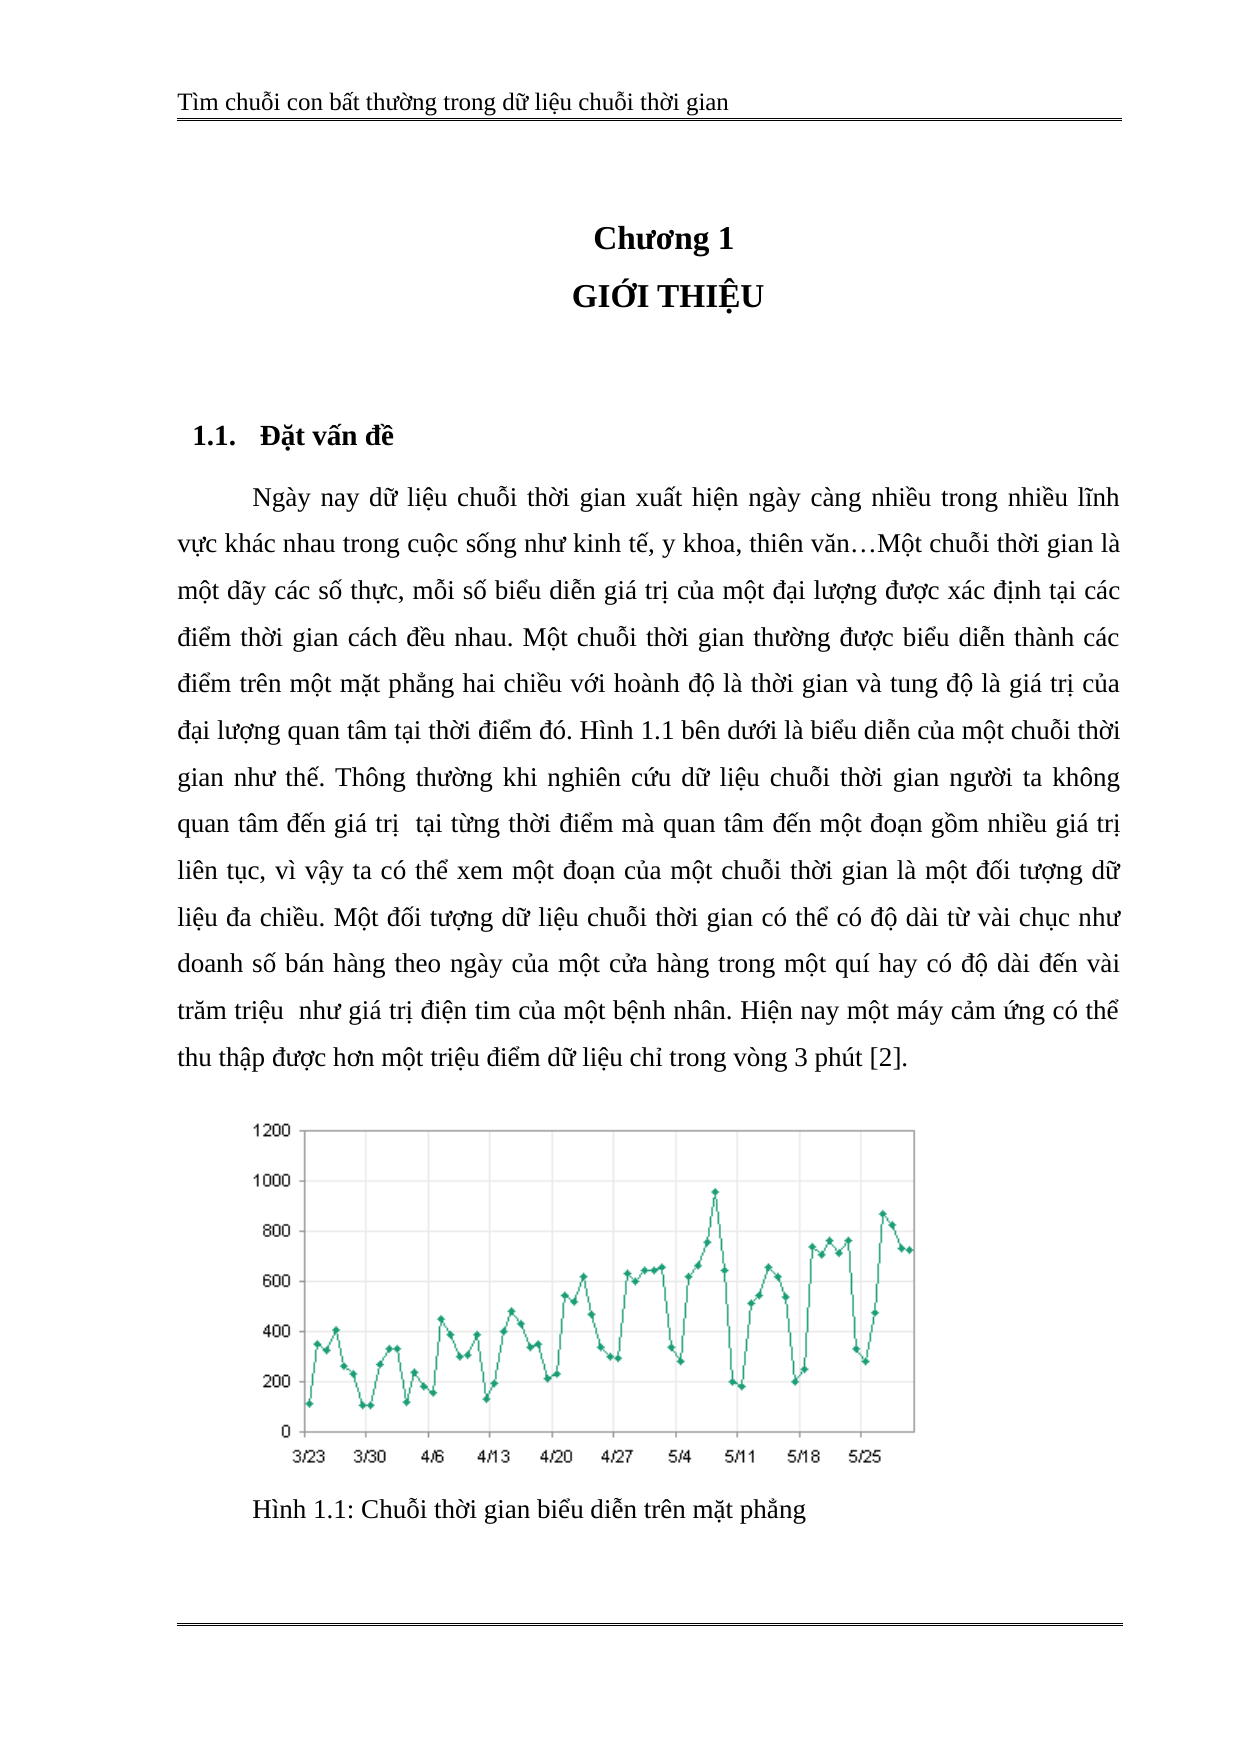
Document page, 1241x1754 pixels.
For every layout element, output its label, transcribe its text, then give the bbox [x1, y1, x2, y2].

subtitle GIỚI THIỆU [214, 219, 1122, 314]
picture [252, 1099, 945, 1466]
text Ngày nay dữ liệu chuỗi thời gian xuất hiện ngày càng nhiều trong nhiều lĩnh vực khác nhau trong cuộc sống như kinh tế, y khoa, thiên văn…Một chuỗi thời gian là một dãy các số thực, mỗi số biểu diễn giá trị của một đại lượng được xác định tại các điểm thời gian cách đều nhau. Một chuỗi thời gian thường được biểu diễn thành các điểm trên một mặt phẳng hai chiều với hoành độ là thời gian và tung độ là giá trị của đại lượng quan tâm tại thời điểm đó. Hình 1.1 bên dưới là biểu diễn của một chuỗi thời gian như thế. Thông thường khi nghiên cứu dữ liệu chuỗi thời gian người ta không quan tâm đến giá trị tại từng thời điểm mà quan tâm đến một đoạn gồm nhiều giá trị liên tục, vì vậy ta có thể xem một đoạn của một chuỗi thời gian là một đối tượng dữ liệu đa chiều. Một đối tượng dữ liệu chuỗi thời gian có thể có độ dài từ vài chục như doanh số bán hàng theo ngày của một cửa hàng trong một quí hay có độ dài đến vài trăm triệu như giá trị điện tim của một bệnh nhân. Hiện nay một máy cảm ứng có thể thu thập được hơn một triệu điểm dữ liệu chỉ trong vòng 3 phút [2]. [177, 481, 1122, 1072]
subtitle Đặt vấn đề [192, 418, 1122, 451]
